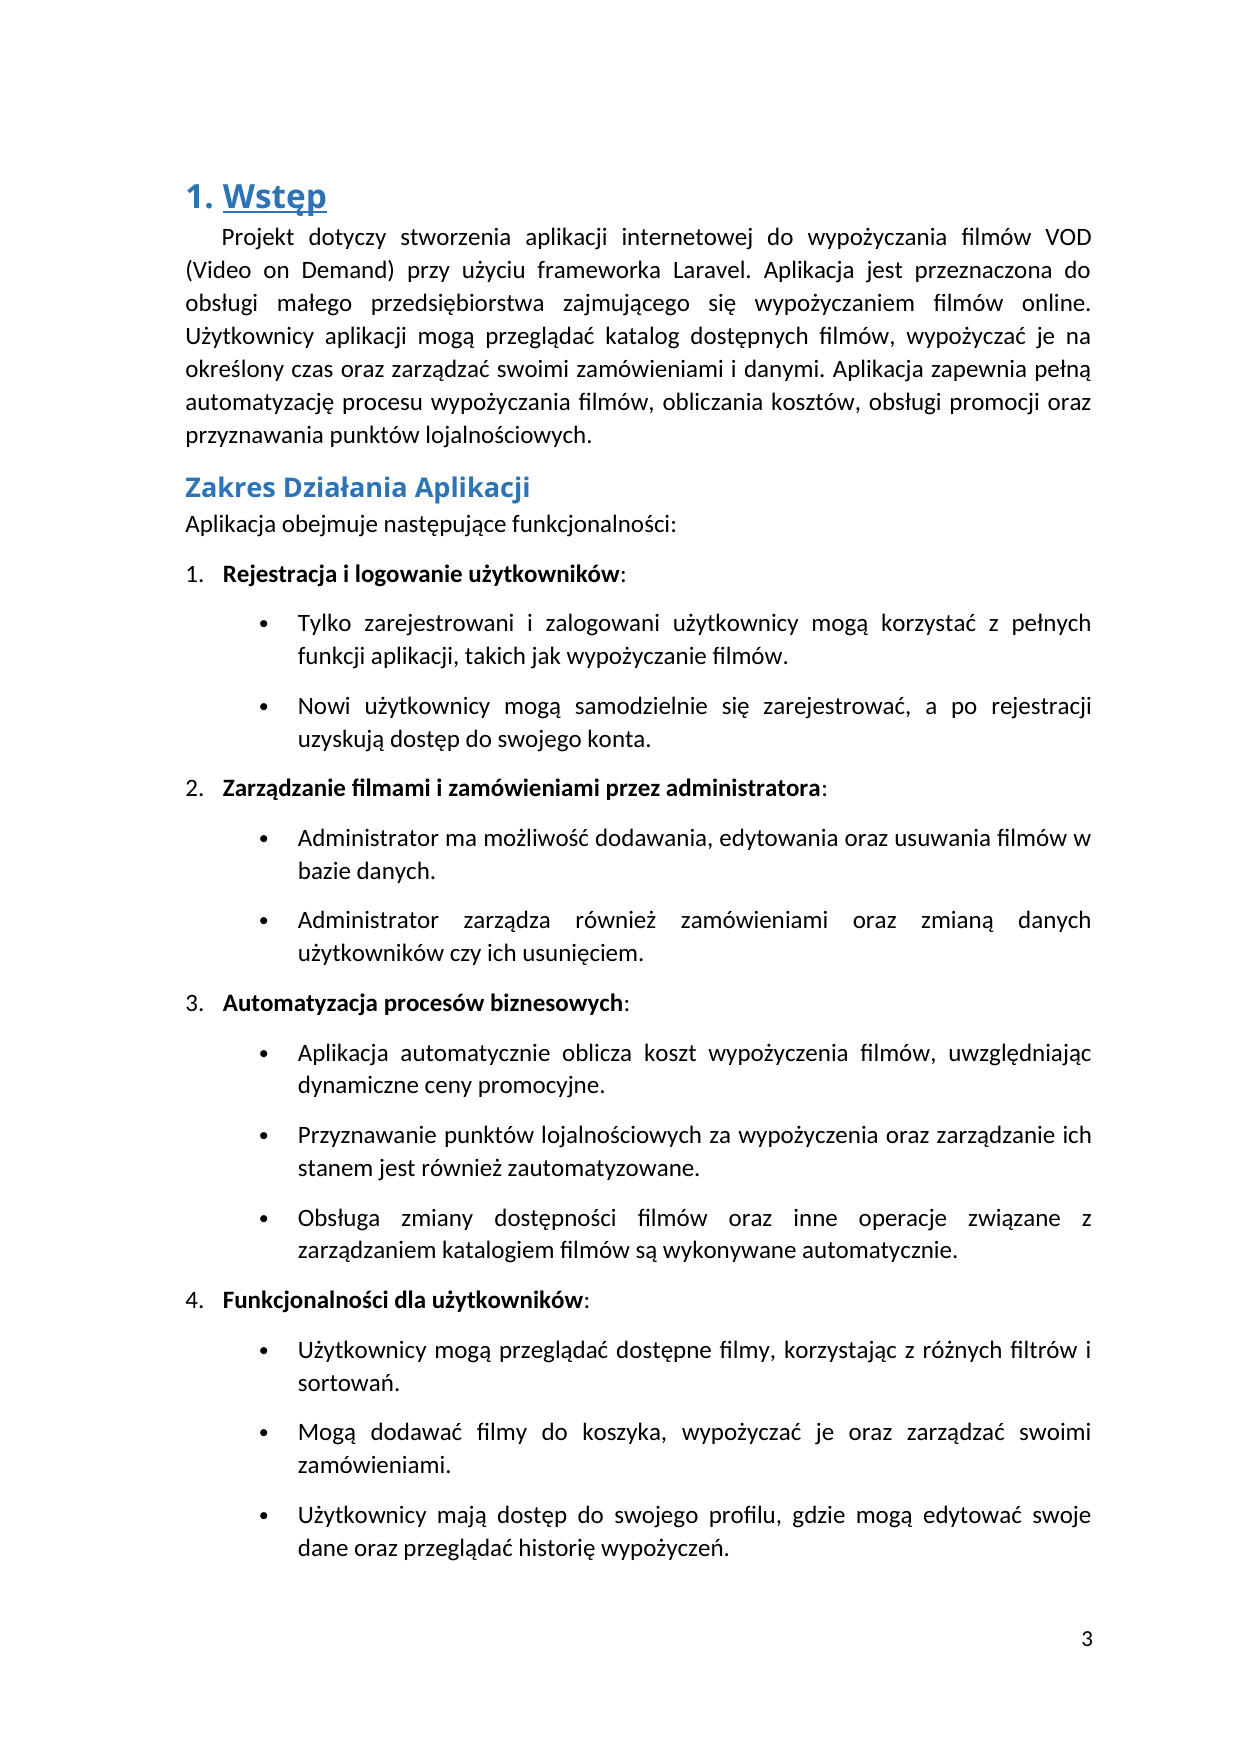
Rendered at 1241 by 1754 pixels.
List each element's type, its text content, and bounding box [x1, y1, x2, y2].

list Tylko zarejestrowani i zalogowani użytkownicy mogą korzystać z pełnych funkcji aplikacji, takich jak wypożyczanie filmów. [260, 608, 1093, 671]
list Aplikacja automatycznie oblicza koszt wypożyczenia filmów, uwzględniając dynamiczne ceny promocyjne. [260, 1037, 1093, 1100]
text Aplikacja obejmuje następujące funkcjonalności: [185, 508, 1093, 539]
list Przyznawanie punktów lojalnościowych za wypożyczenia oraz zarządzanie ich stanem jest również zautomatyzowane. [260, 1119, 1093, 1183]
list Administrator ma możliwość dodawania, edytowania oraz usuwania filmów w bazie danych. [260, 822, 1093, 886]
subtitle Wstęp [185, 173, 1093, 218]
list Rejestracja i logowanie użytkowników: [185, 558, 1093, 588]
subtitle Zakres Działania Aplikacji [148, 469, 1093, 506]
list Użytkownicy mają dostęp do swojego profilu, gdzie mogą edytować swoje dane oraz przeglądać historię wypożyczeń. [260, 1499, 1093, 1562]
list Funkcjonalności dla użytkowników: [185, 1284, 1093, 1315]
list Nowi użytkownicy mogą samodzielnie się zarejestrować, a po rejestracji uzyskują dostęp do swojego konta. [260, 690, 1093, 753]
text Projekt dotyczy stworzenia aplikacji internetowej do wypożyczania filmów VOD (Video on Demand) przy użyciu frameworka Laravel. Aplikacja jest przeznaczona do obsługi małego przedsiębiorstwa zajmującego się wypożyczaniem filmów online. Użytkownicy aplikacji mogą przeglądać katalog dostępnych filmów, wypożyczać je na określony czas oraz zarządzać swoimi zamówieniami i danymi. Aplikacja zapewnia pełną automatyzację procesu wypożyczania filmów, obliczania kosztów, obsługi promocji oraz przyznawania punktów lojalnościowych. [185, 222, 1093, 449]
list Administrator zarządza również zamówieniami oraz zmianą danych użytkowników czy ich usunięciem. [260, 905, 1093, 968]
list Użytkownicy mogą przeglądać dostępne filmy, korzystając z różnych filtrów i sortowań. [260, 1334, 1093, 1397]
list Automatyzacja procesów biznesowych: [185, 987, 1093, 1018]
list Obsługa zmiany dostępności filmów oraz inne operacje związane z zarządzaniem katalogiem filmów są wykonywane automatycznie. [260, 1202, 1093, 1265]
list Zarządzanie filmami i zamówieniami przez administratora: [185, 773, 1093, 803]
list Mogą dodawać filmy do koszyka, wypożyczać je oraz zarządzać swoimi zamówieniami. [260, 1416, 1093, 1480]
